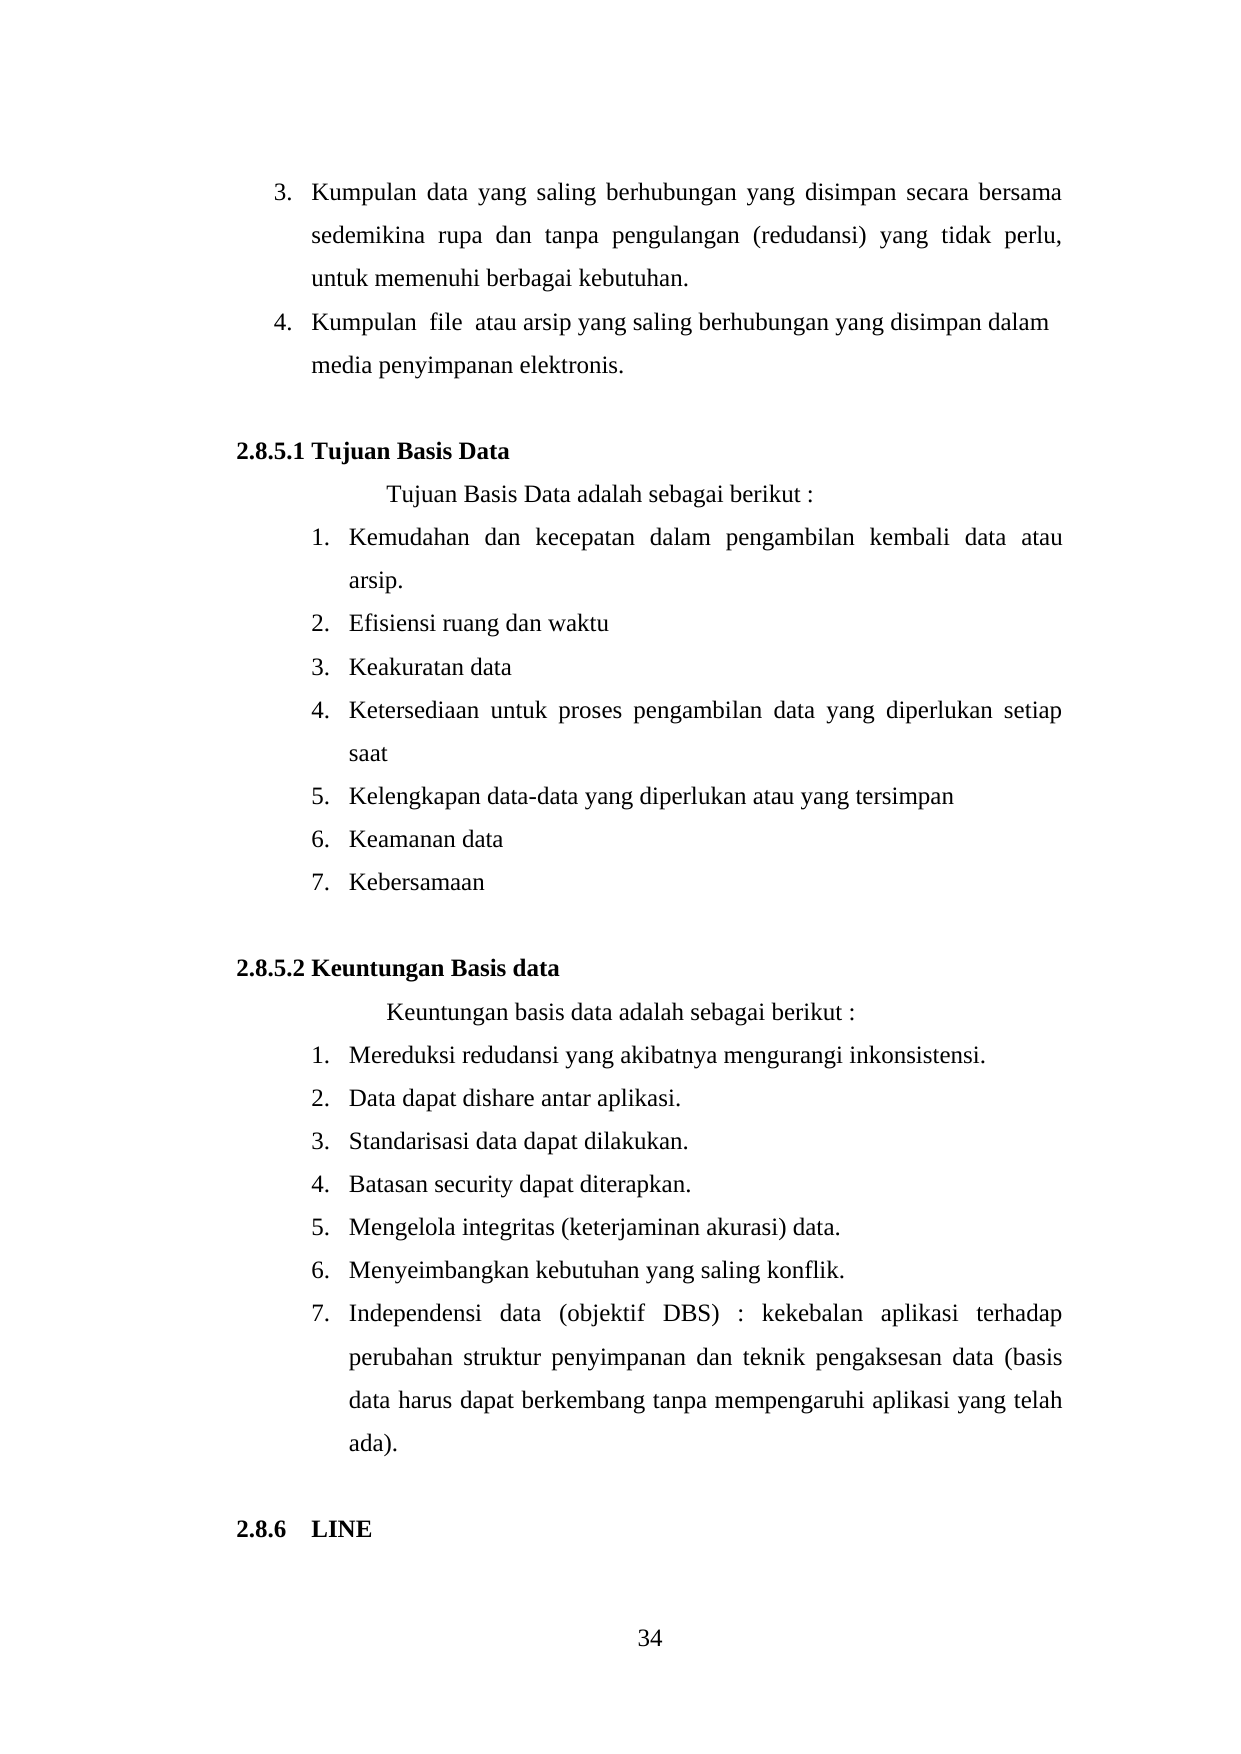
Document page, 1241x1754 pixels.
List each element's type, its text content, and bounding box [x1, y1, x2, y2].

list Mereduksi redudansi yang akibatnya mengurangi inkonsistensi. [311, 1040, 1063, 1068]
list Kumpulan file atau arsip yang saling berhubungan yang disimpan dalam [274, 307, 1063, 335]
list Keamanan data [311, 824, 1063, 853]
list Kemudahan dan kecepatan dalam pengambilan kembali data atau arsip. [311, 522, 1063, 594]
list Mengelola integritas (keterjaminan akurasi) data. [311, 1212, 1063, 1241]
list Kelengkapan data-data yang diperlukan atau yang tersimpan [311, 781, 1063, 810]
text 2.8.5.2 Keuntungan Basis data [236, 953, 1063, 982]
list Kebersamaan [311, 867, 1063, 896]
text media penyimpanan elektronis. [236, 350, 1063, 378]
list Menyeimbangkan kebutuhan yang saling konflik. [311, 1255, 1063, 1284]
text Tujuan Basis Data adalah sebagai berikut : [236, 479, 1063, 508]
list Ketersediaan untuk proses pengambilan data yang diperlukan setiap saat [311, 695, 1063, 767]
list Independensi data (objektif DBS) : kekebalan aplikasi terhadap perubahan struktur penyimpanan dan teknik pengaksesan data (basis data harus dapat berkembang tanpa mempengaruhi aplikasi yang telah ada). [311, 1298, 1063, 1457]
list Batasan security dapat diterapkan. [311, 1169, 1063, 1198]
text Keuntungan basis data adalah sebagai berikut : [236, 997, 1063, 1025]
list Kumpulan data yang saling berhubungan yang disimpan secara bersama sedemikina rupa dan tanpa pengulangan (redudansi) yang tidak perlu, untuk memenuhi berbagai kebutuhan. [274, 177, 1063, 292]
list Efisiensi ruang dan waktu [311, 608, 1063, 637]
list Standarisasi data dapat dilakukan. [311, 1126, 1063, 1155]
list Data dapat dishare antar aplikasi. [311, 1083, 1063, 1112]
text 2.8.6 LINE [236, 1514, 1063, 1543]
text 2.8.5.1 Tujuan Basis Data [236, 436, 1063, 465]
list Keakuratan data [311, 652, 1063, 680]
